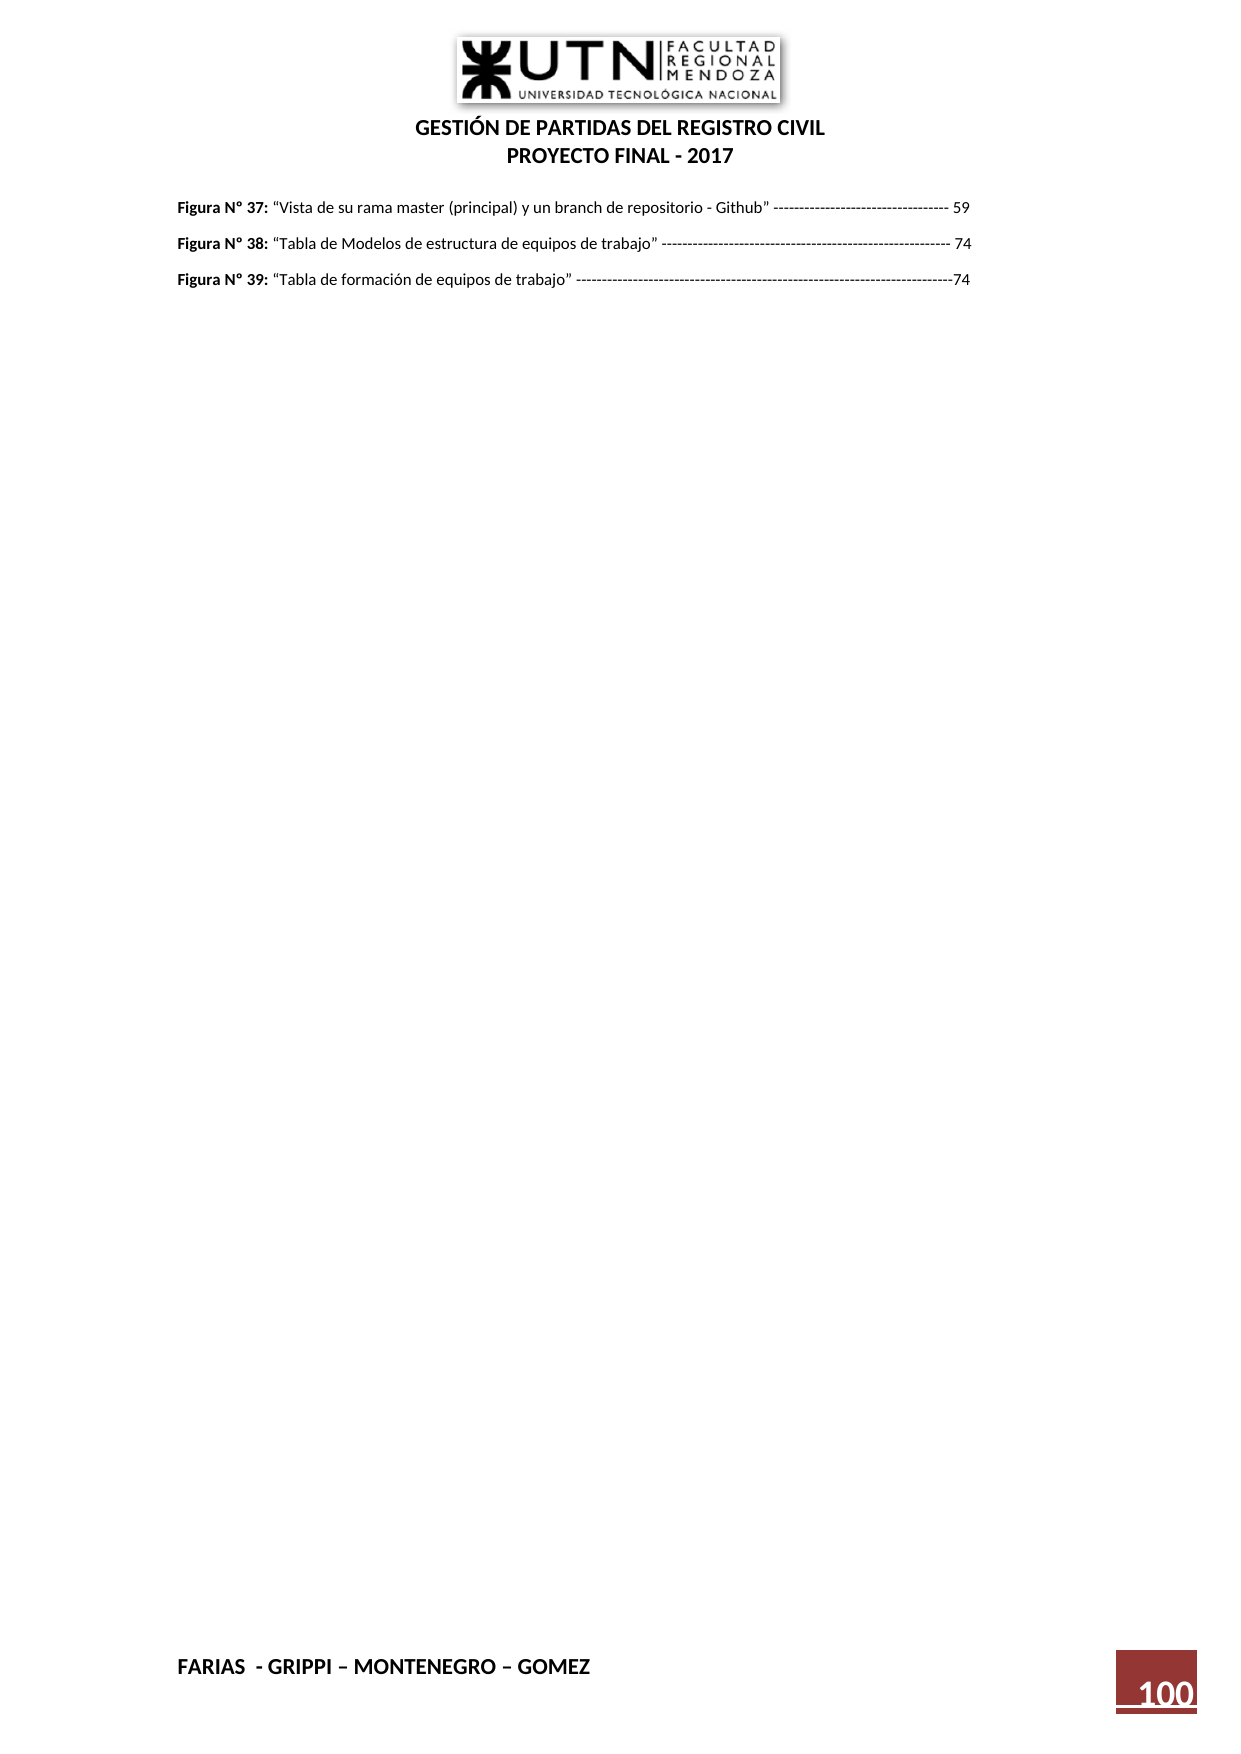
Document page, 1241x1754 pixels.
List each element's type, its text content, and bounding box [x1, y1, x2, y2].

text Figura Nº 39: “Tabla de formación de equipos de trabajo” -------------------------------------------------------------------------74 [177, 269, 1063, 304]
picture [449, 29, 791, 114]
text Figura Nº 37: “Vista de su rama master (principal) y un branch de repositorio - Github” ---------------------------------- 59 [177, 197, 1063, 233]
text Figura Nº 38: “Tabla de Modelos de estructura de equipos de trabajo” -------------------------------------------------------- 74 [177, 233, 1063, 269]
